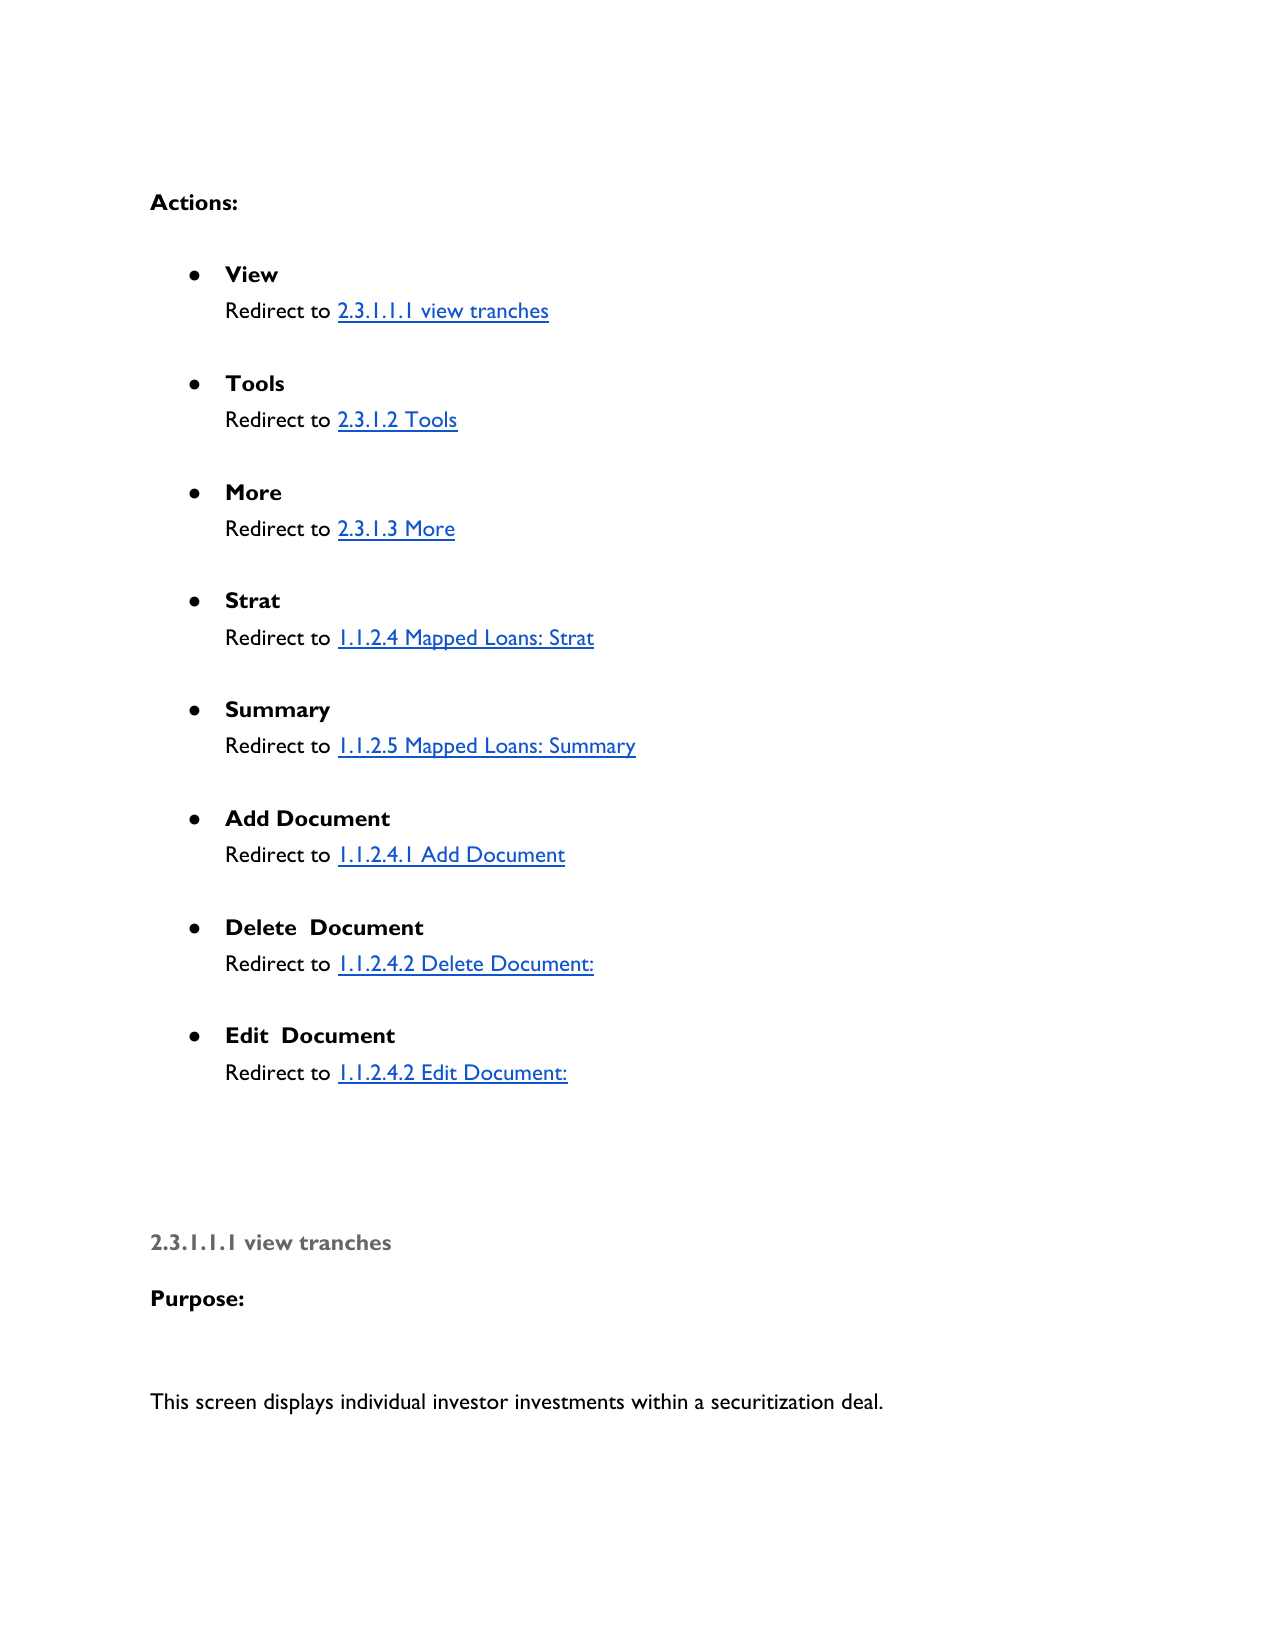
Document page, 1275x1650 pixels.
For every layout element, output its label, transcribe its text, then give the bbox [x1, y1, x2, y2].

text Redirect to 2.3.1.2 Tools [225, 404, 1125, 435]
subtitle 2.3.1.1.1 view tranches [150, 1226, 1125, 1258]
text Redirect to 1.1.2.4.1 Add Document [225, 839, 1125, 870]
list Tools [187, 367, 1125, 399]
text Redirect to 2.3.1.3 More [225, 512, 1125, 544]
text Redirect to 1.1.2.4.2 Delete Document: [225, 947, 1125, 979]
list Add Document [187, 802, 1125, 834]
text Redirect to 1.1.2.5 Mapped Loans: Summary [225, 730, 1125, 762]
text Actions: [150, 186, 1125, 218]
list Delete Document [187, 911, 1125, 943]
list View [187, 259, 1125, 290]
list More [187, 476, 1125, 508]
text Redirect to 1.1.2.4.2 Edit Document: [225, 1056, 1125, 1088]
text Redirect to 2.3.1.1.1 view tranches [225, 295, 1125, 327]
text This screen displays individual investor investments within a securitization deal. [104, 1339, 1171, 1463]
list Strat [187, 585, 1125, 617]
text Purpose: [150, 1283, 1125, 1314]
list Edit Document [187, 1020, 1125, 1052]
list Summary [187, 694, 1125, 725]
text Redirect to 1.1.2.4 Mapped Loans: Strat [225, 621, 1125, 653]
